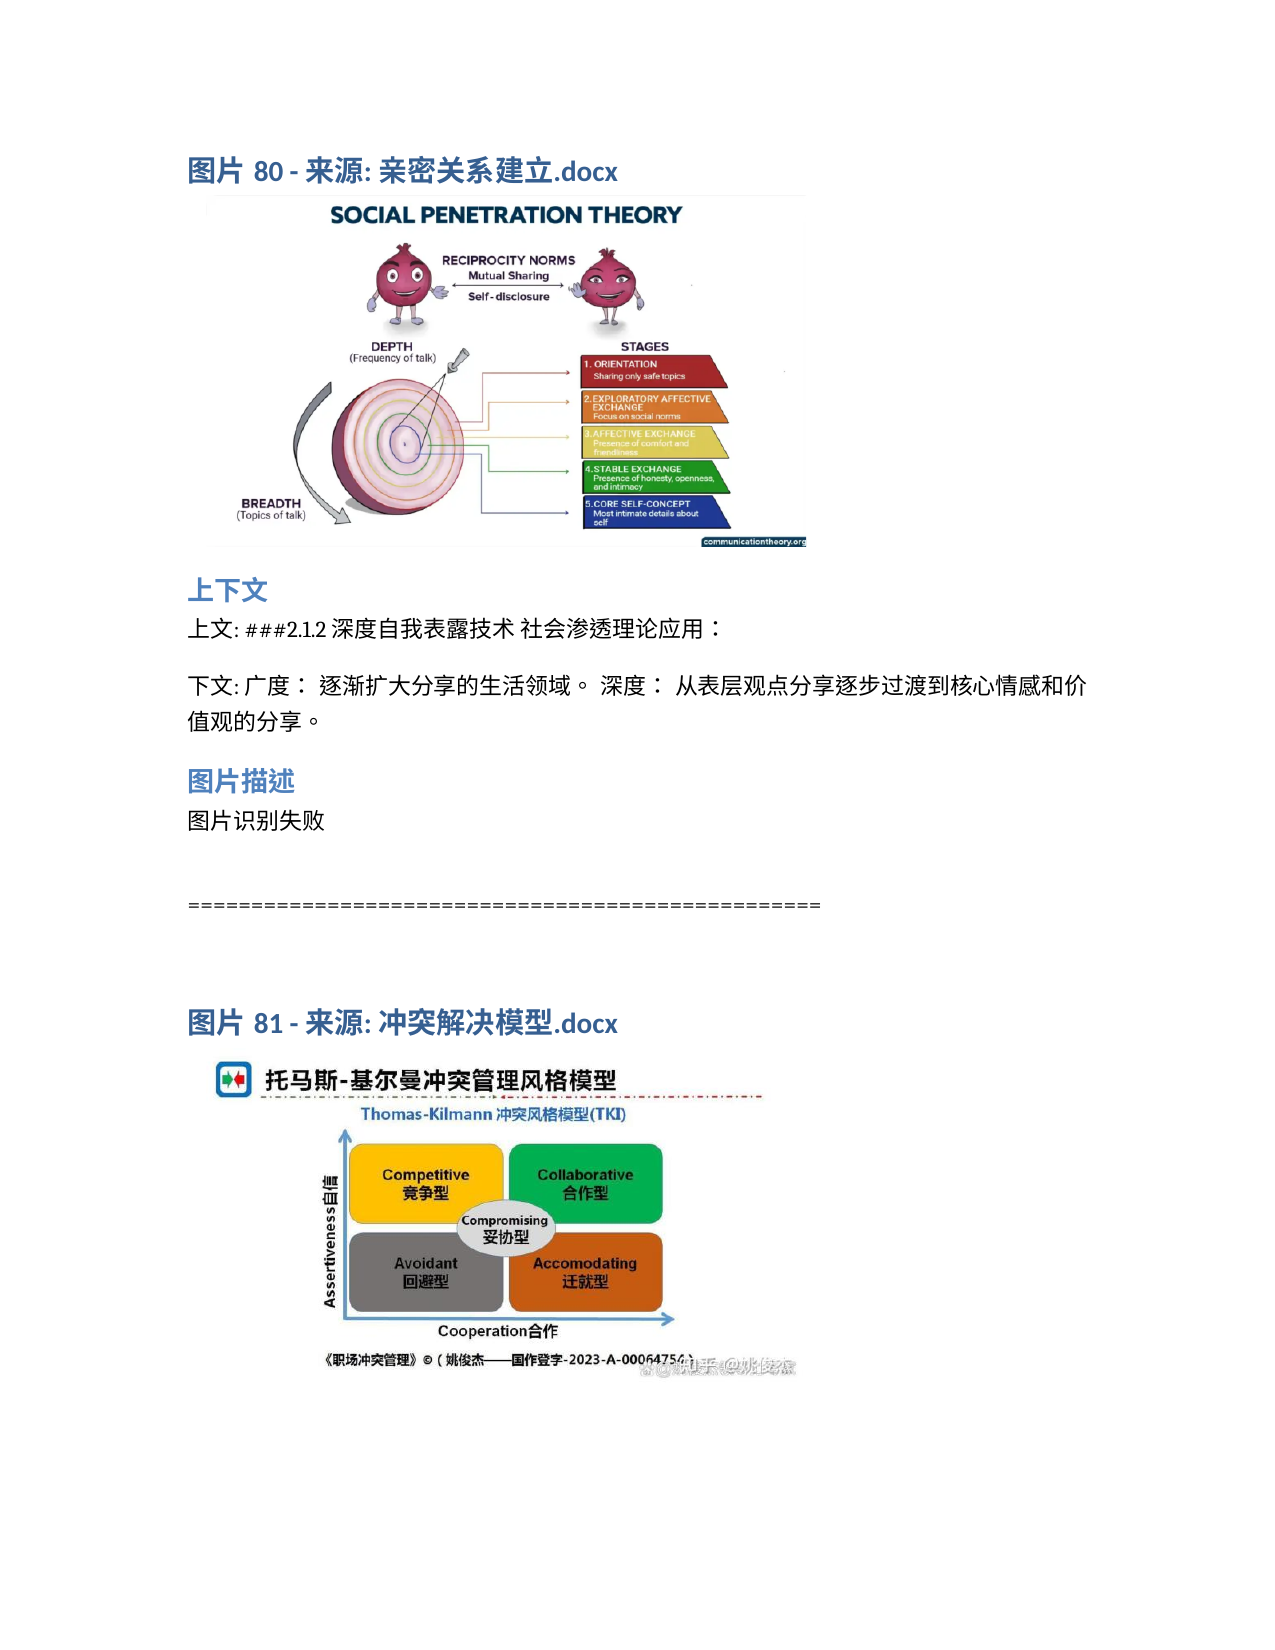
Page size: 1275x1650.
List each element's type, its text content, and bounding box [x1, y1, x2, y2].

text 上文: ###2.1.2 深度自我表露技术 社会渗透理论应用： [187, 613, 1087, 644]
subtitle 上下文 [187, 571, 1087, 608]
subtitle 图片 81 - 来源: 冲突解决模型.docx [187, 1003, 1087, 1042]
text 图片识别失败 [187, 805, 1087, 836]
picture [206, 195, 807, 547]
text 下文: 广度： 逐渐扩大分享的生活领域。 深度： 从表层观点分享逐步过渡到核心情感和价值观的分享。 [187, 670, 1087, 737]
subtitle 图片 80 - 来源: 亲密关系建立.docx [187, 150, 1087, 190]
text ================================================== [187, 862, 1087, 949]
picture [206, 1048, 807, 1389]
subtitle 图片描述 [187, 763, 1087, 800]
